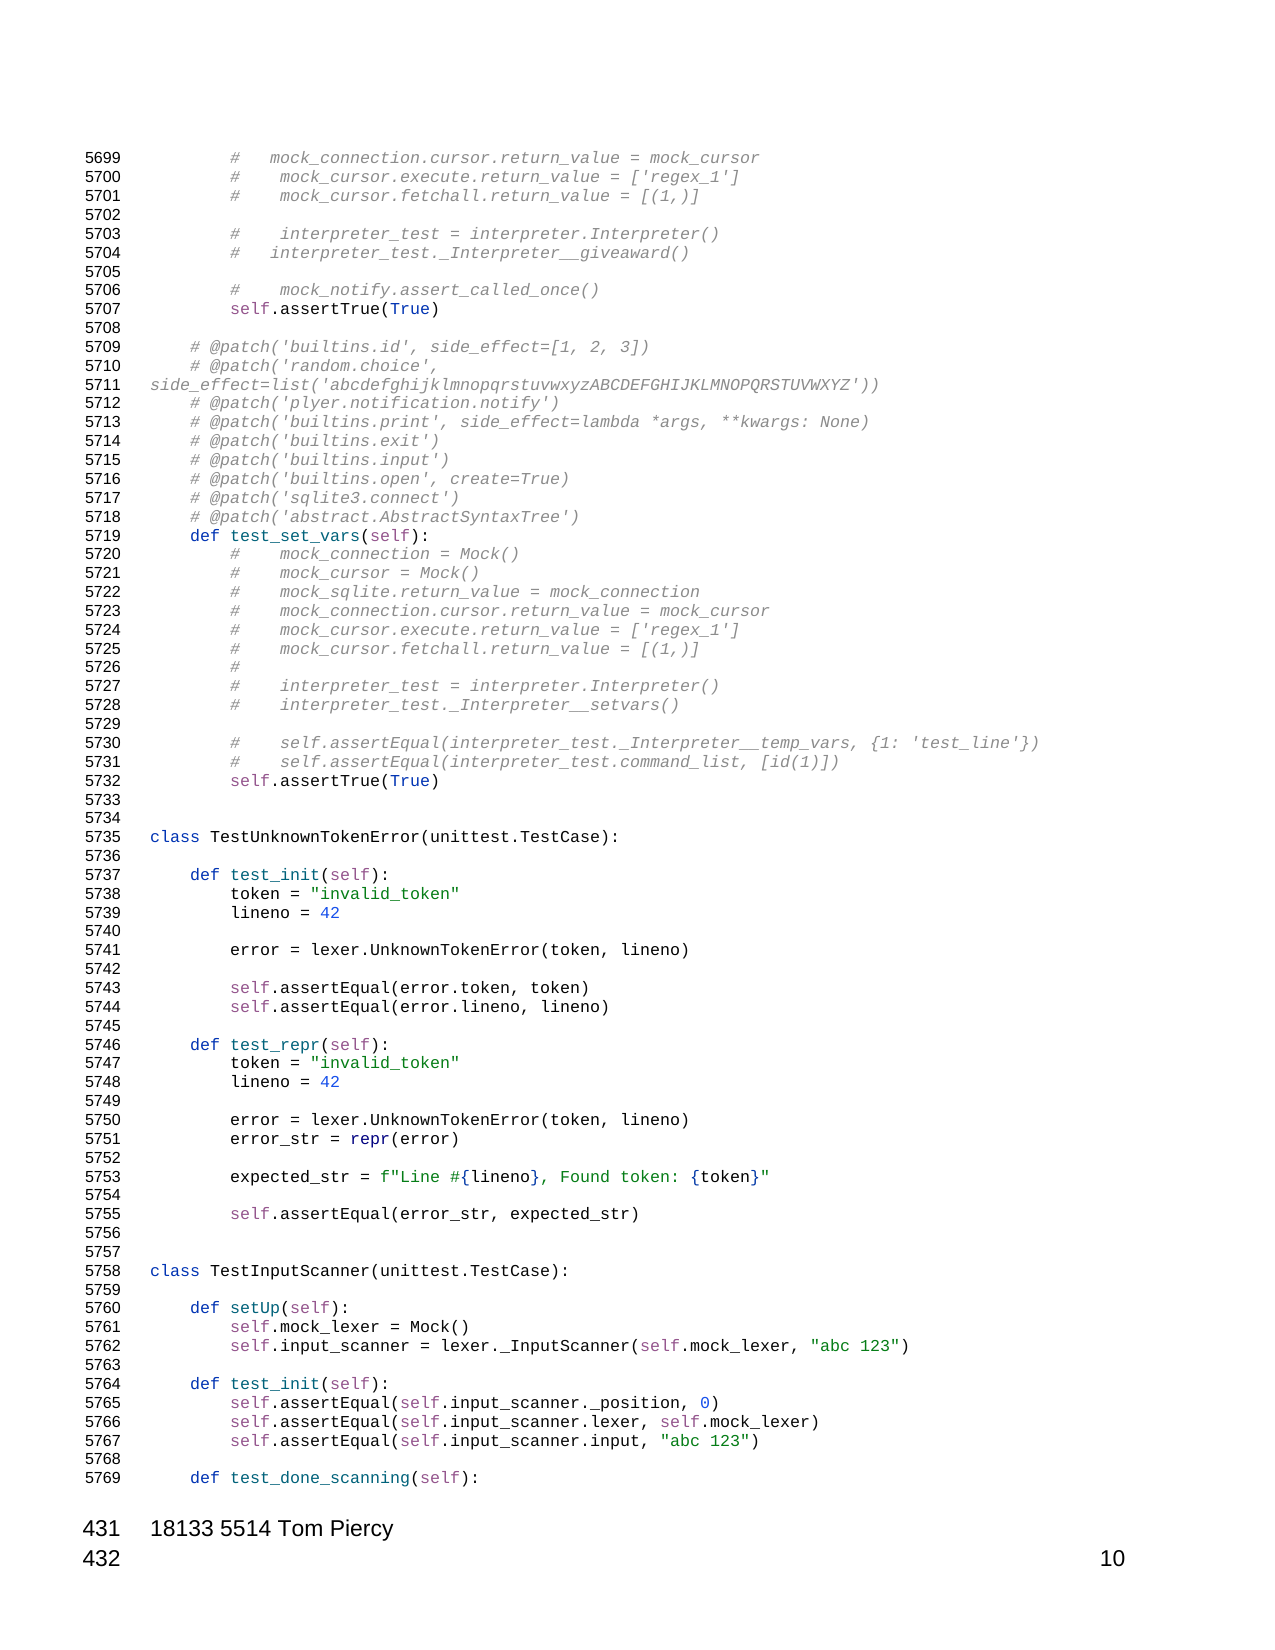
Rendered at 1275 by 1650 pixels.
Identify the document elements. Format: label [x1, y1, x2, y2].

text [150, 150, 1125, 1489]
